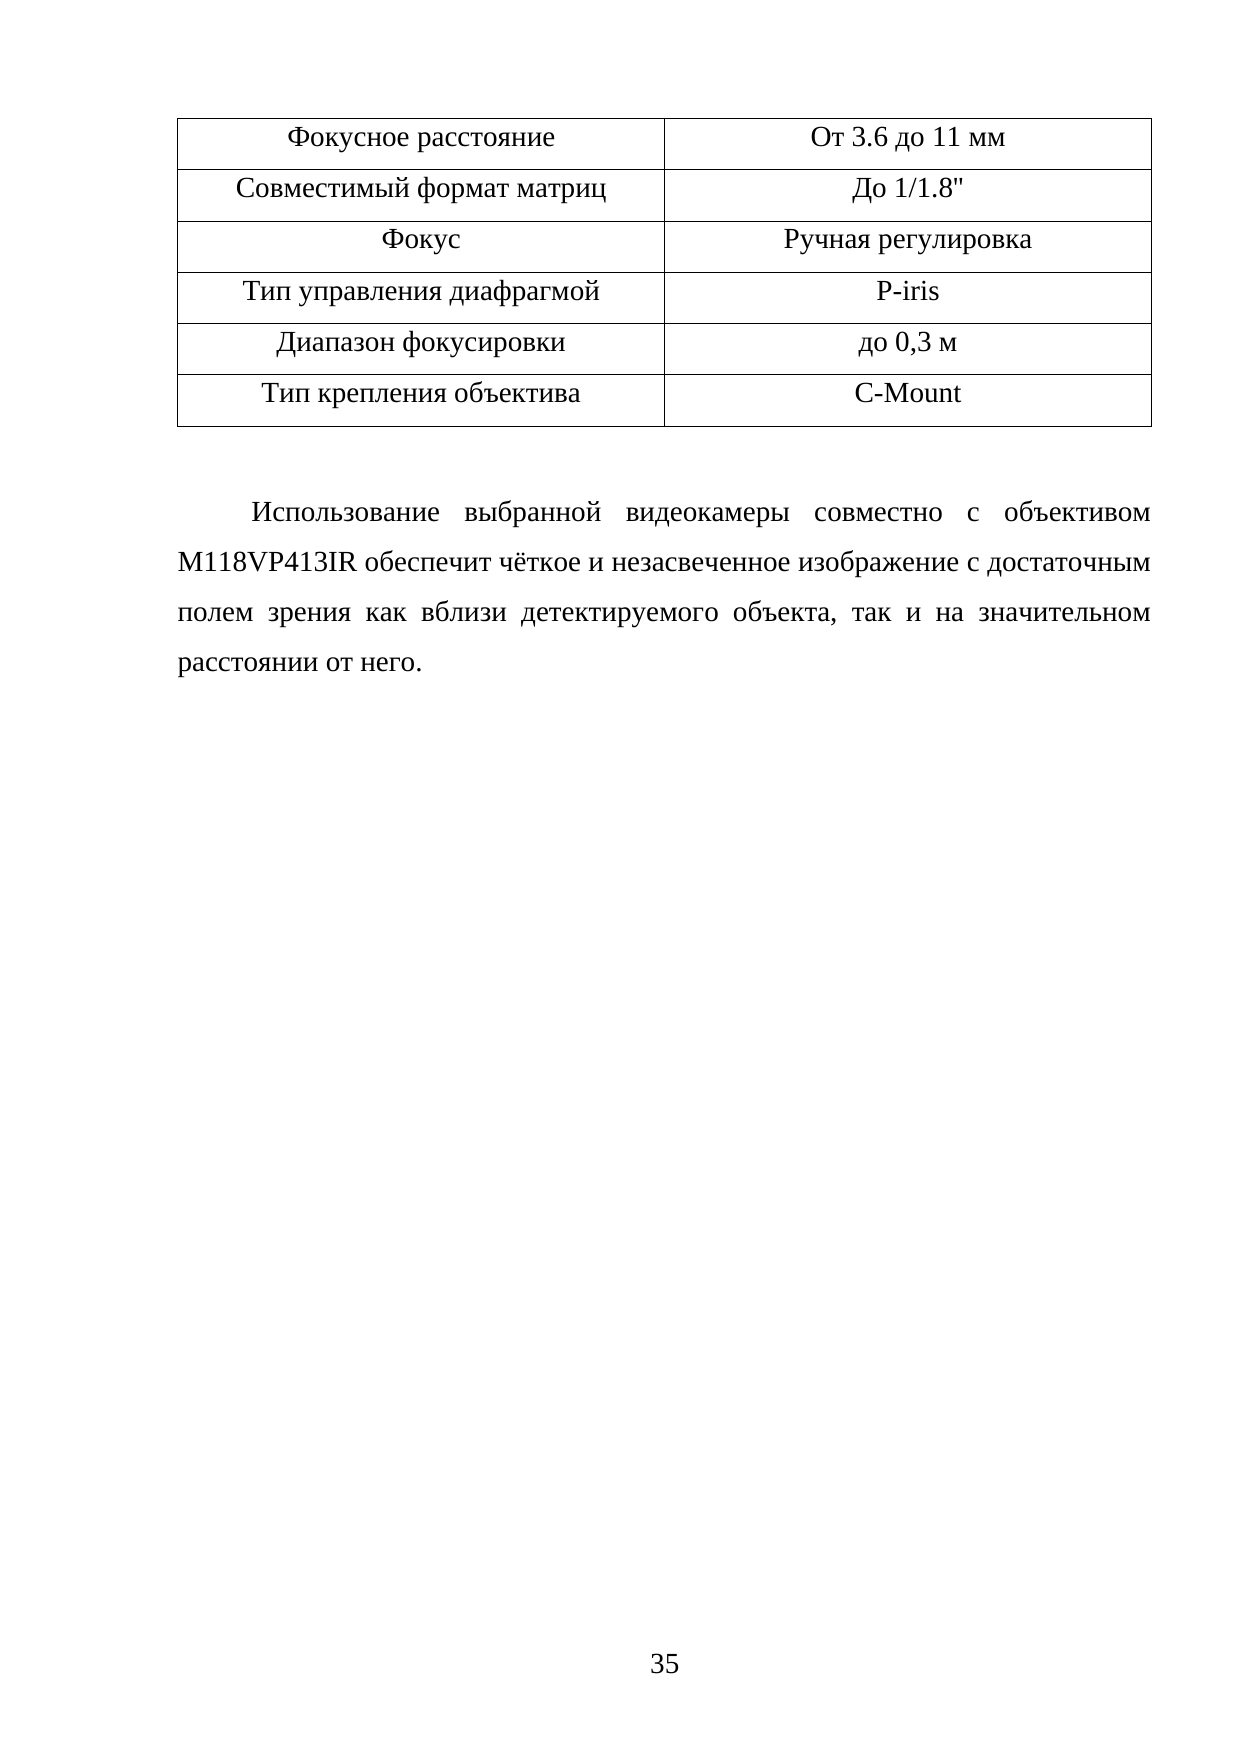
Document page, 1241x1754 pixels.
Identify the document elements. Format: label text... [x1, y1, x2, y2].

table_cell Фокусное расстояние [178, 119, 664, 169]
table_cell Фокус [178, 222, 664, 272]
table_cell P-iris [665, 273, 1151, 323]
table_cell Тип крепления объектива [178, 375, 664, 426]
table_cell От 3.6 до 11 мм [665, 119, 1151, 169]
table_cell Диапазон фокусировки [178, 324, 664, 374]
table_cell До 1/1.8'' [665, 170, 1151, 221]
table_cell Совместимый формат матриц [178, 170, 664, 221]
table_cell до 0,3 м [665, 324, 1151, 374]
text Использование выбранной видеокамеры совместно с объективом M118VP413IR обеспечит чёткое и незасвеченное изображение с достаточным полем зрения как вблизи детектируемого объекта, так и на значительном расстоянии от него. [177, 494, 1152, 678]
table_cell C-Mount [665, 375, 1151, 426]
table_cell Ручная регулировка [665, 222, 1151, 272]
table_cell Тип управления диафрагмой [178, 273, 664, 323]
